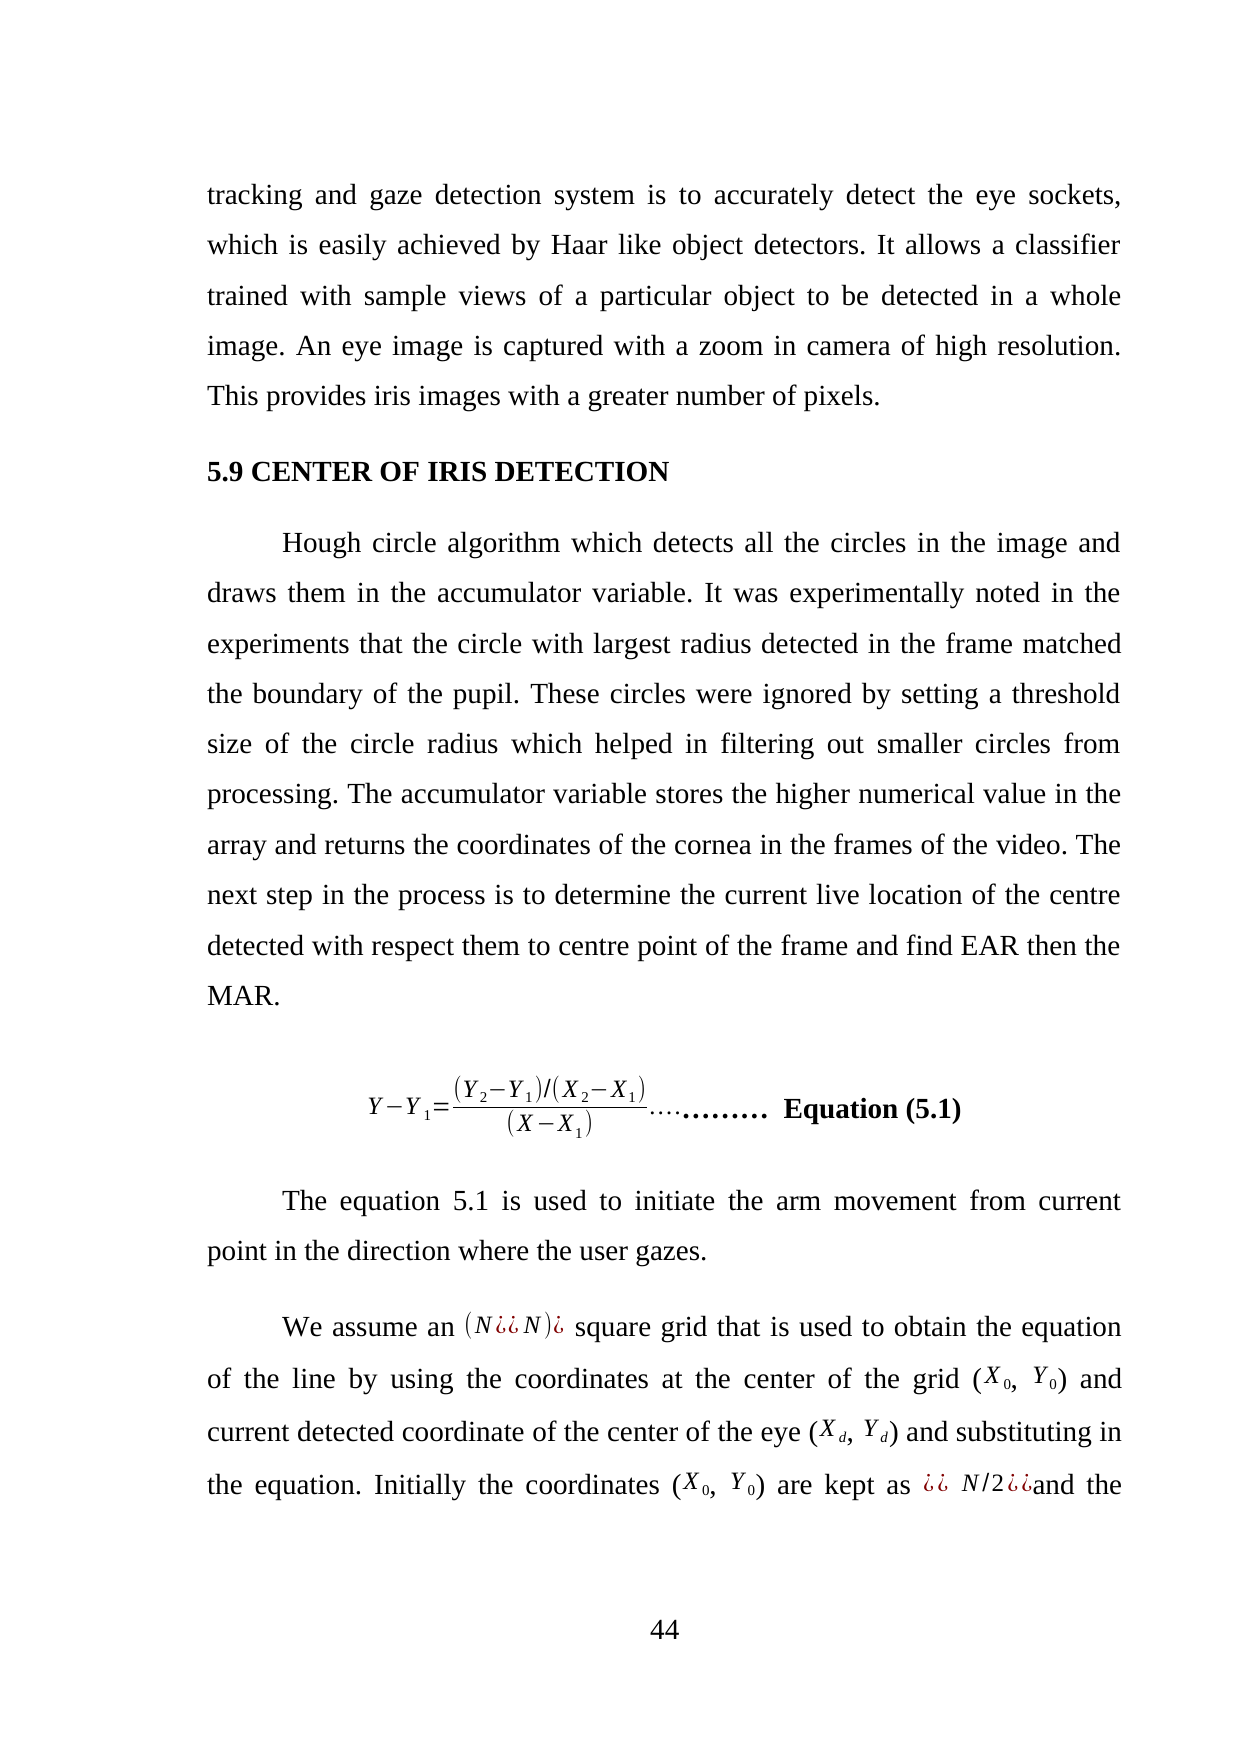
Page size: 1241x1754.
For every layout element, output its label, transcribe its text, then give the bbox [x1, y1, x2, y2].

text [207, 177, 1122, 412]
text The equation 5.1 is used to initiate the arm movement from current point in the direction where the user gazes. [207, 1183, 1122, 1267]
text ……… Equation (5.1) [207, 1074, 1122, 1141]
text 5.9 CENTER OF IRIS DETECTION [207, 454, 1122, 487]
text Hough circle algorithm which detects all the circles in the image and draws them in the accumulator variable. It was experimentally noted in the experiments that the circle with largest radius detected in the frame matched the boundary of the pupil. These circles were ignored by setting a threshold size of the circle radius which helped in filtering out smaller circles from processing. The accumulator variable stores the higher numerical value in the array and returns the coordinates of the cornea in the frames of the video. The next step in the process is to determine the current live location of the centre detected with respect them to centre point of the frame and find EAR then the MAR. [207, 525, 1122, 1011]
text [207, 1309, 1122, 1501]
